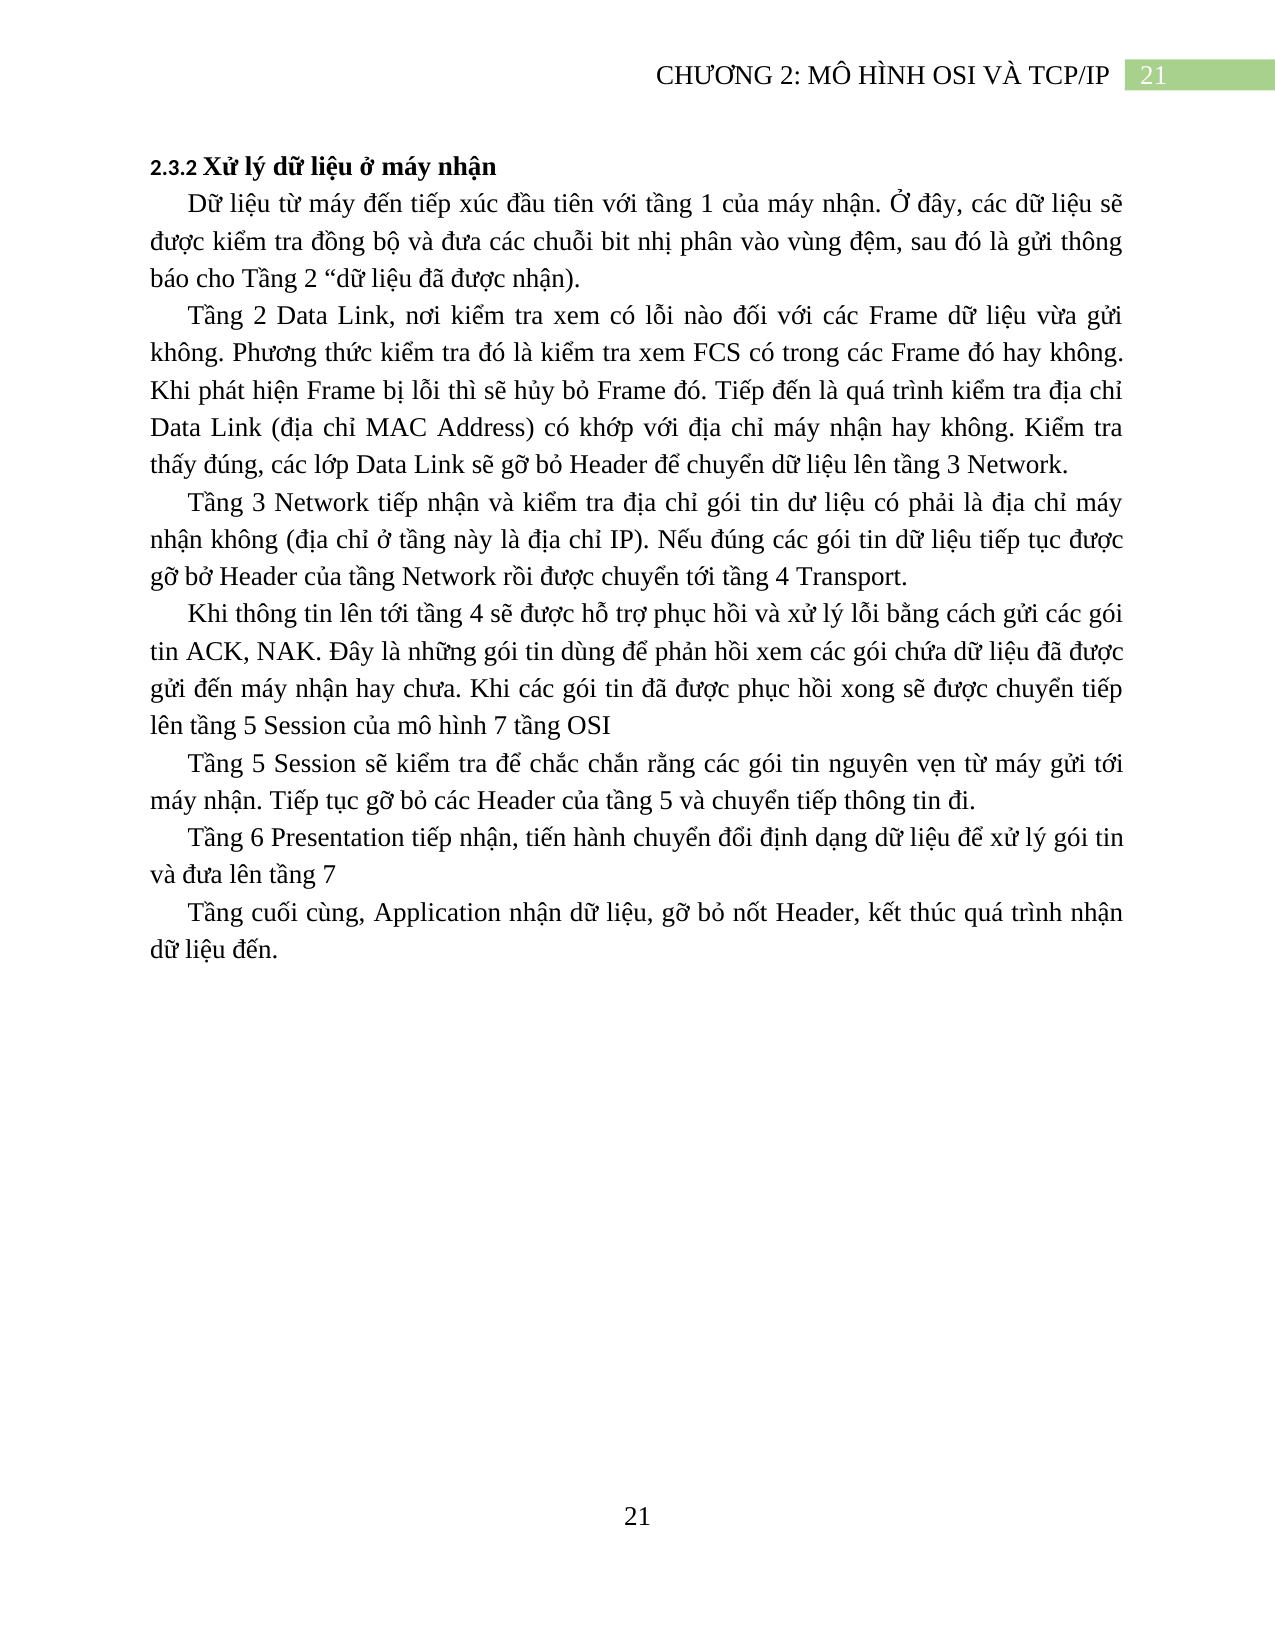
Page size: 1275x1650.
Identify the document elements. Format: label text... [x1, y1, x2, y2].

text Tầng 5 Session sẽ kiểm tra để chắc chắn rằng các gói tin nguyên vẹn từ máy gửi tới máy nhận. Tiếp tục gỡ bỏ các Header của tầng 5 và chuyển tiếp thông tin đi. [150, 747, 1125, 815]
text Khi thông tin lên tới tầng 4 sẽ được hỗ trợ phục hồi và xử lý lỗi bằng cách gửi các gói tin ACK, NAK. Đây là những gói tin dùng để phản hồi xem các gói chứa dữ liệu đã được gửi đến máy nhận hay chưa. Khi các gói tin đã được phục hồi xong sẽ được chuyển tiếp lên tầng 5 Session của mô hình 7 tầng OSI [150, 597, 1125, 741]
text Tầng 3 Network tiếp nhận và kiểm tra địa chỉ gói tin dư liệu có phải là địa chỉ máy nhận không (địa chỉ ở tầng này là địa chỉ IP). Nếu đúng các gói tin dữ liệu tiếp tục được gỡ bở Header của tầng Network rồi được chuyển tới tầng 4 Transport. [150, 486, 1125, 591]
text Dữ liệu từ máy đến tiếp xúc đầu tiên với tầng 1 của máy nhận. Ở đây, các dữ liệu sẽ được kiểm tra đồng bộ và đưa các chuỗi bit nhị phân vào vùng đệm, sau đó là gửi thông báo cho Tầng 2 “dữ liệu đã được nhận). [150, 187, 1125, 293]
text Tầng 6 Presentation tiếp nhận, tiến hành chuyển đổi định dạng dữ liệu để xử lý gói tin và đưa lên tầng 7 [150, 821, 1125, 890]
subtitle Xử lý dữ liệu ở máy nhận [150, 150, 1125, 181]
text Tầng 2 Data Link, nơi kiểm tra xem có lỗi nào đối với các Frame dữ liệu vừa gửi không. Phương thức kiểm tra đó là kiểm tra xem FCS có trong các Frame đó hay không. Khi phát hiện Frame bị lỗi thì sẽ hủy bỏ Frame đó. Tiếp đến là quá trình kiểm tra địa chỉ Data Link (địa chỉ MAC Address) có khớp với địa chỉ máy nhận hay không. Kiểm tra thấy đúng, các lớp Data Link sẽ gỡ bỏ Header để chuyển dữ liệu lên tầng 3 Network. [150, 299, 1125, 479]
text Tầng cuối cùng, Application nhận dữ liệu, gỡ bỏ nốt Header, kết thúc quá trình nhận dữ liệu đến. [150, 896, 1125, 964]
